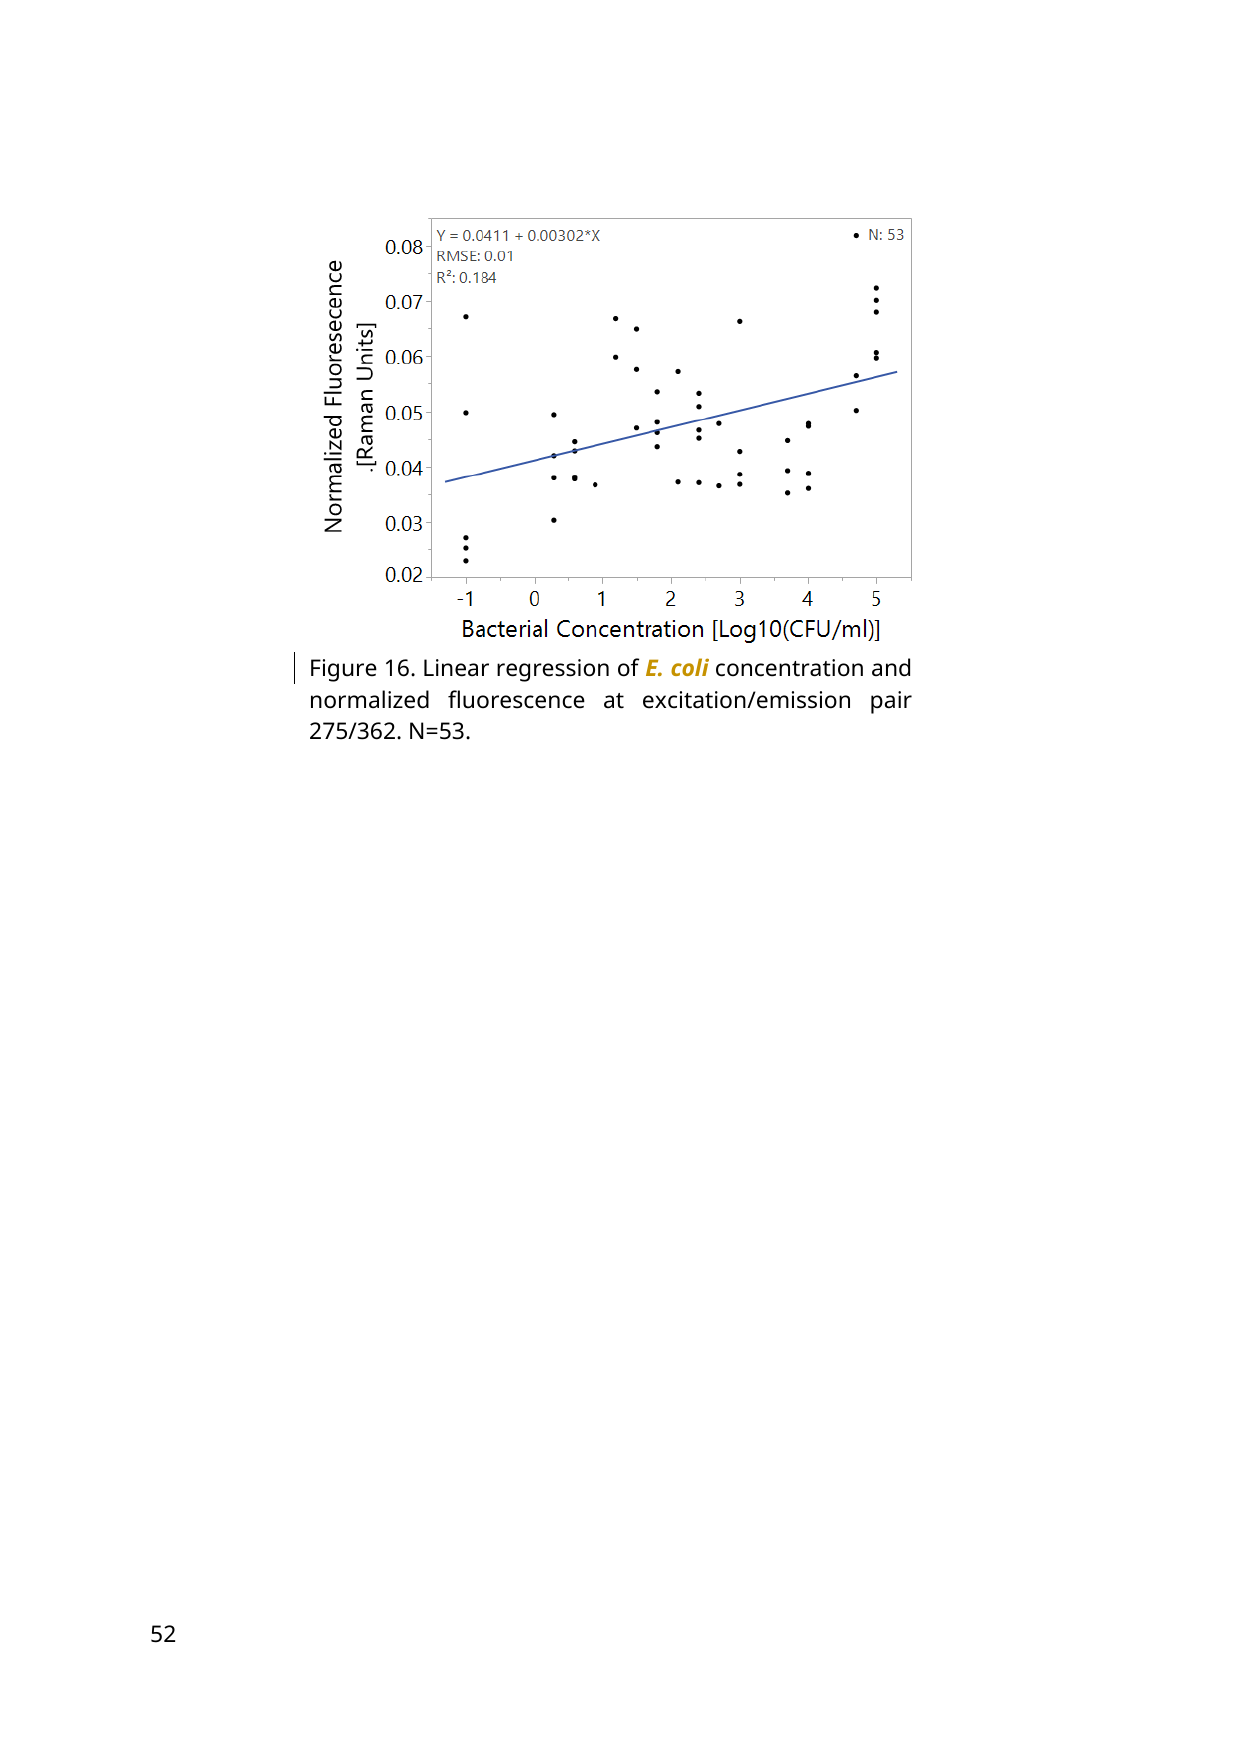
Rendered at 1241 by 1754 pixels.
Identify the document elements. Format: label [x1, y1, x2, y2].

picture [315, 195, 929, 644]
